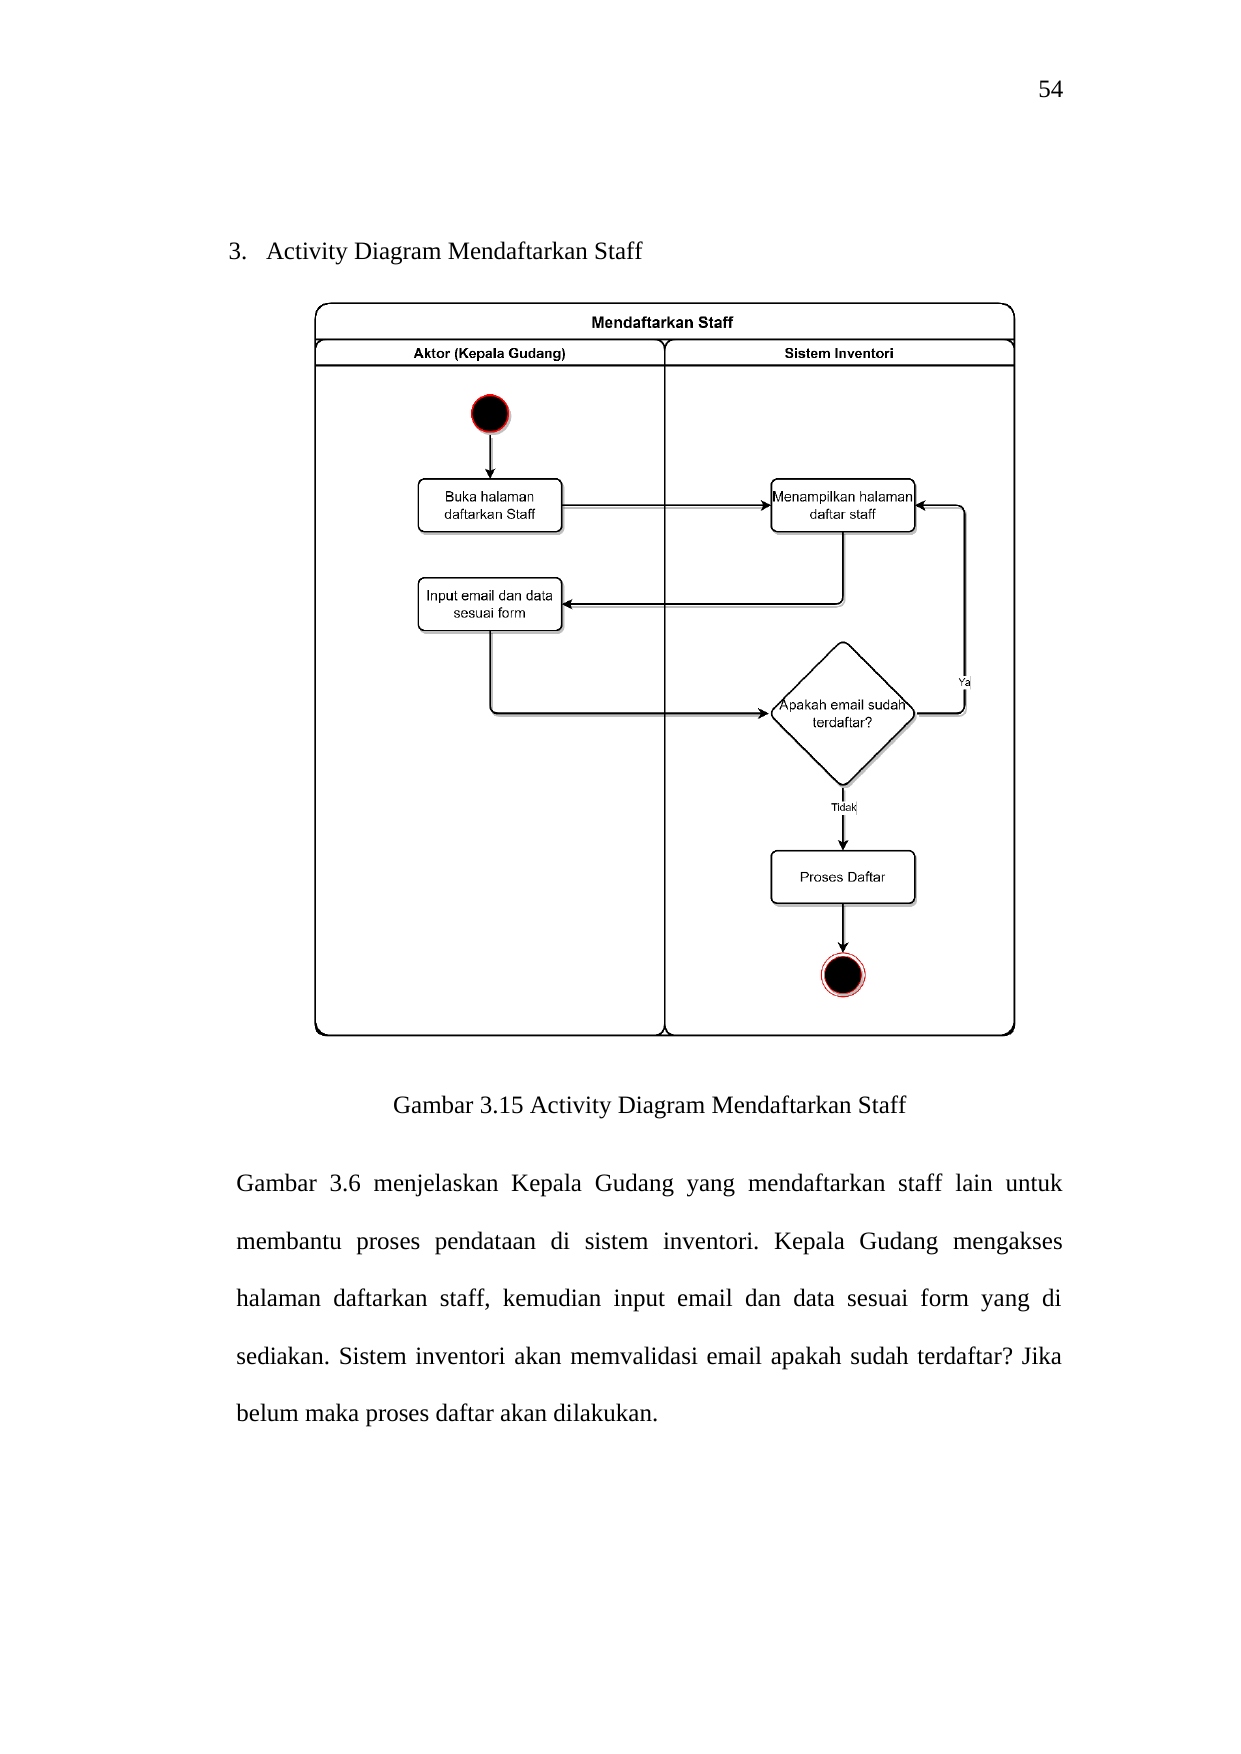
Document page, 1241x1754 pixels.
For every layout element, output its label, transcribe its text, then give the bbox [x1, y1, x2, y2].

picture [305, 293, 1024, 1045]
list Activity Diagram Mendaftarkan Staff [228, 236, 1063, 265]
text Gambar 3.6 menjelaskan Kepala Gudang yang mendaftarkan staff lain untuk membantu proses pendataan di sistem inventori. Kepala Gudang mengakses halaman daftarkan staff, kemudian input email dan data sesuai form yang di sediakan. Sistem inventori akan memvalidasi email apakah sudah terdaftar? Jika belum maka proses daftar akan dilakukan. [236, 1168, 1063, 1427]
